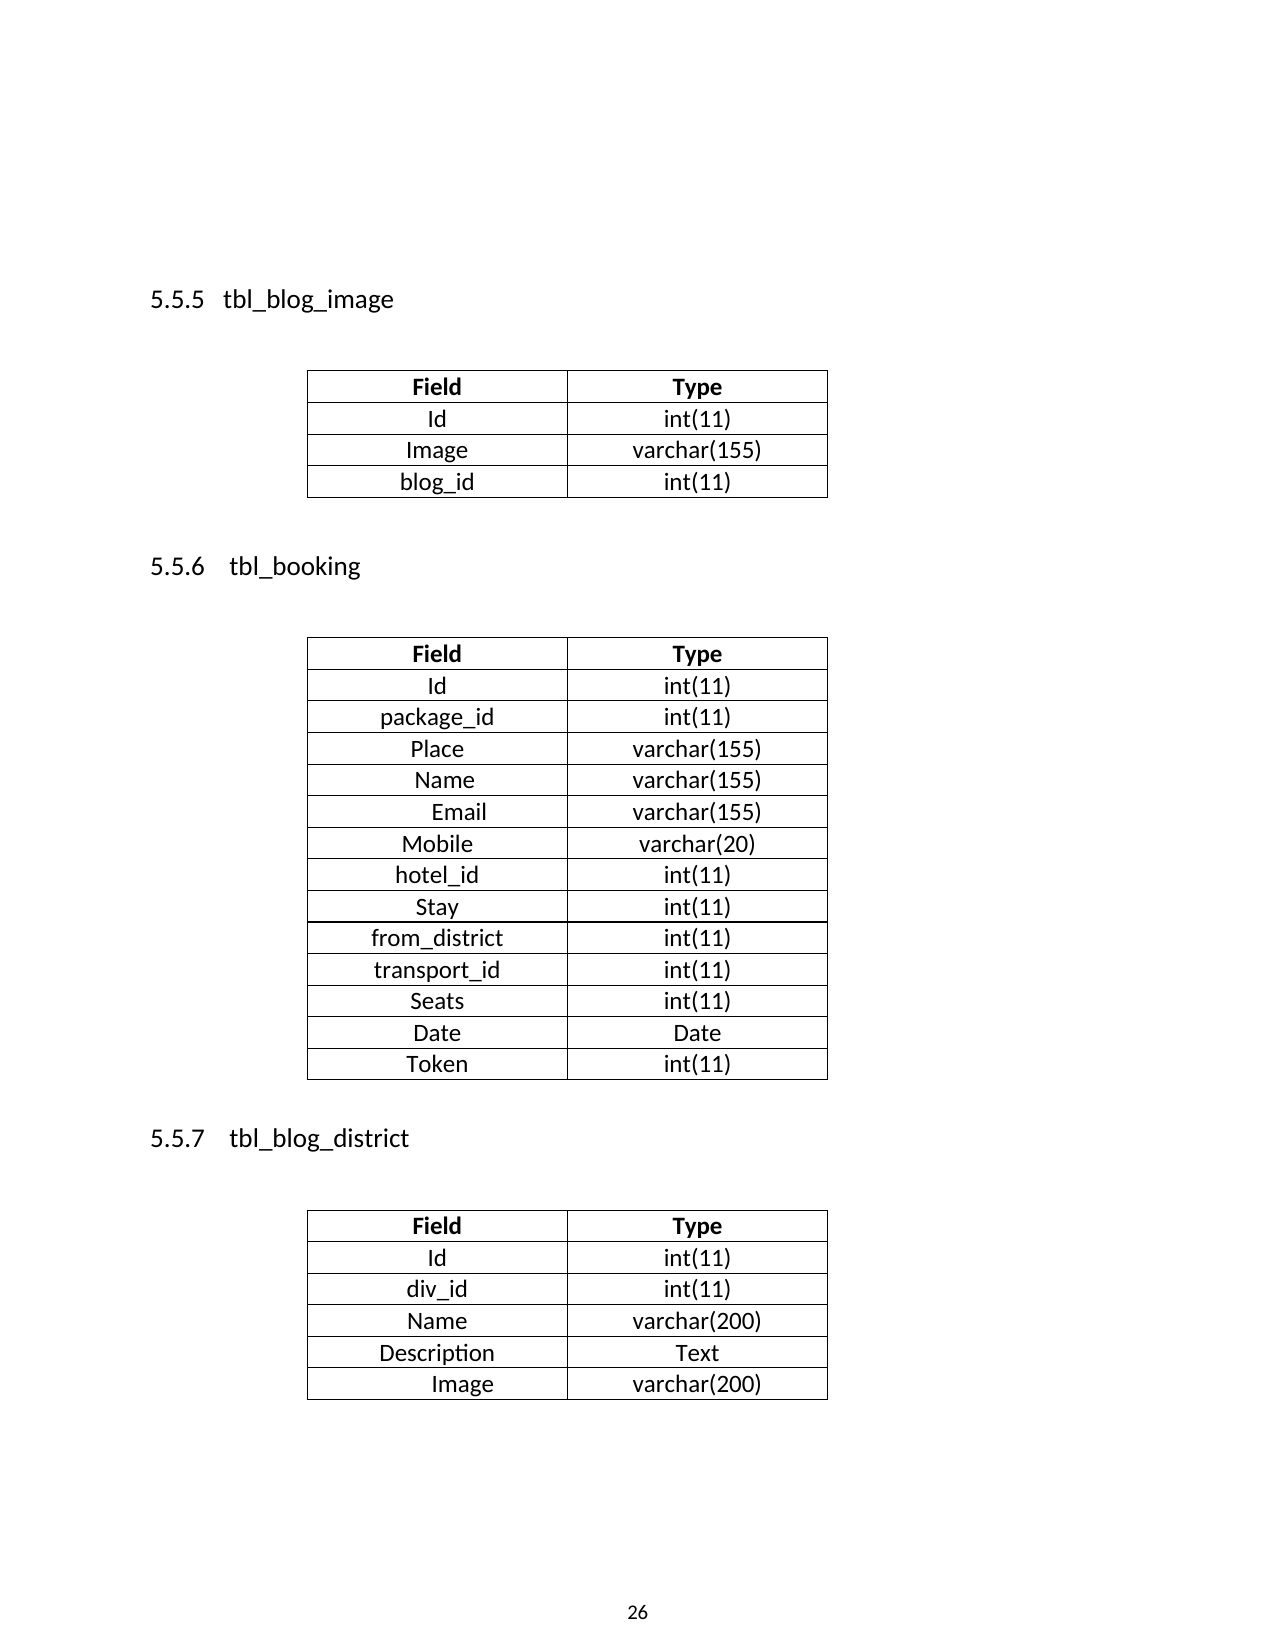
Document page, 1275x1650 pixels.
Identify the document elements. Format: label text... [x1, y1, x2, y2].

table_cell from_district [308, 923, 567, 953]
table_cell Date [308, 1017, 567, 1048]
table_header Type [568, 1211, 827, 1241]
table_cell Image [308, 435, 567, 465]
table_cell varchar(155) [568, 733, 827, 763]
table_cell Mobile [308, 828, 567, 858]
table_cell hotel_id [308, 859, 567, 890]
table_cell Date [568, 1017, 827, 1048]
table_cell Text [568, 1337, 827, 1367]
table_header Type [568, 371, 827, 402]
table_cell int(11) [568, 954, 827, 984]
table_cell int(11) [568, 1242, 827, 1273]
table_cell Description [308, 1337, 567, 1367]
table_cell Id [308, 670, 567, 700]
table_header Type [568, 638, 827, 669]
table_cell int(11) [568, 986, 827, 1016]
table_header Field [308, 638, 567, 669]
table_cell int(11) [568, 1274, 827, 1304]
table_cell int(11) [568, 859, 827, 890]
table_cell Token [308, 1049, 567, 1079]
table_cell int(11) [568, 923, 827, 953]
table_cell varchar(200) [568, 1368, 827, 1399]
text 5.5.5 tbl_blog_image [150, 282, 1125, 315]
table_cell int(11) [568, 466, 827, 497]
table_cell blog_id [308, 466, 567, 497]
table_cell div_id [308, 1274, 567, 1304]
table_cell Name [308, 1305, 567, 1336]
table_cell int(11) [568, 1049, 827, 1079]
table_cell Email [308, 796, 567, 827]
table_cell int(11) [568, 403, 827, 433]
table_cell varchar(155) [568, 796, 827, 827]
table_cell transport_id [308, 954, 567, 984]
table_cell package_id [308, 701, 567, 732]
table_cell int(11) [568, 670, 827, 700]
table_cell varchar(20) [568, 828, 827, 858]
table_cell Image [308, 1368, 567, 1399]
table_cell Seats [308, 986, 567, 1016]
text 5.5.7 tbl_blog_district [150, 1121, 1125, 1154]
text 5.5.6 tbl_booking [150, 549, 1125, 582]
table_cell int(11) [568, 701, 827, 732]
table_cell varchar(200) [568, 1305, 827, 1336]
table_cell int(11) [568, 891, 827, 921]
table_cell Place [308, 733, 567, 763]
table_cell varchar(155) [568, 765, 827, 795]
table_cell varchar(155) [568, 435, 827, 465]
table_cell Stay [308, 891, 567, 921]
table_header Field [308, 1211, 567, 1241]
table_cell Id [308, 403, 567, 433]
table_cell Id [308, 1242, 567, 1273]
table_cell Name [308, 765, 567, 795]
table_header Field [308, 371, 567, 402]
